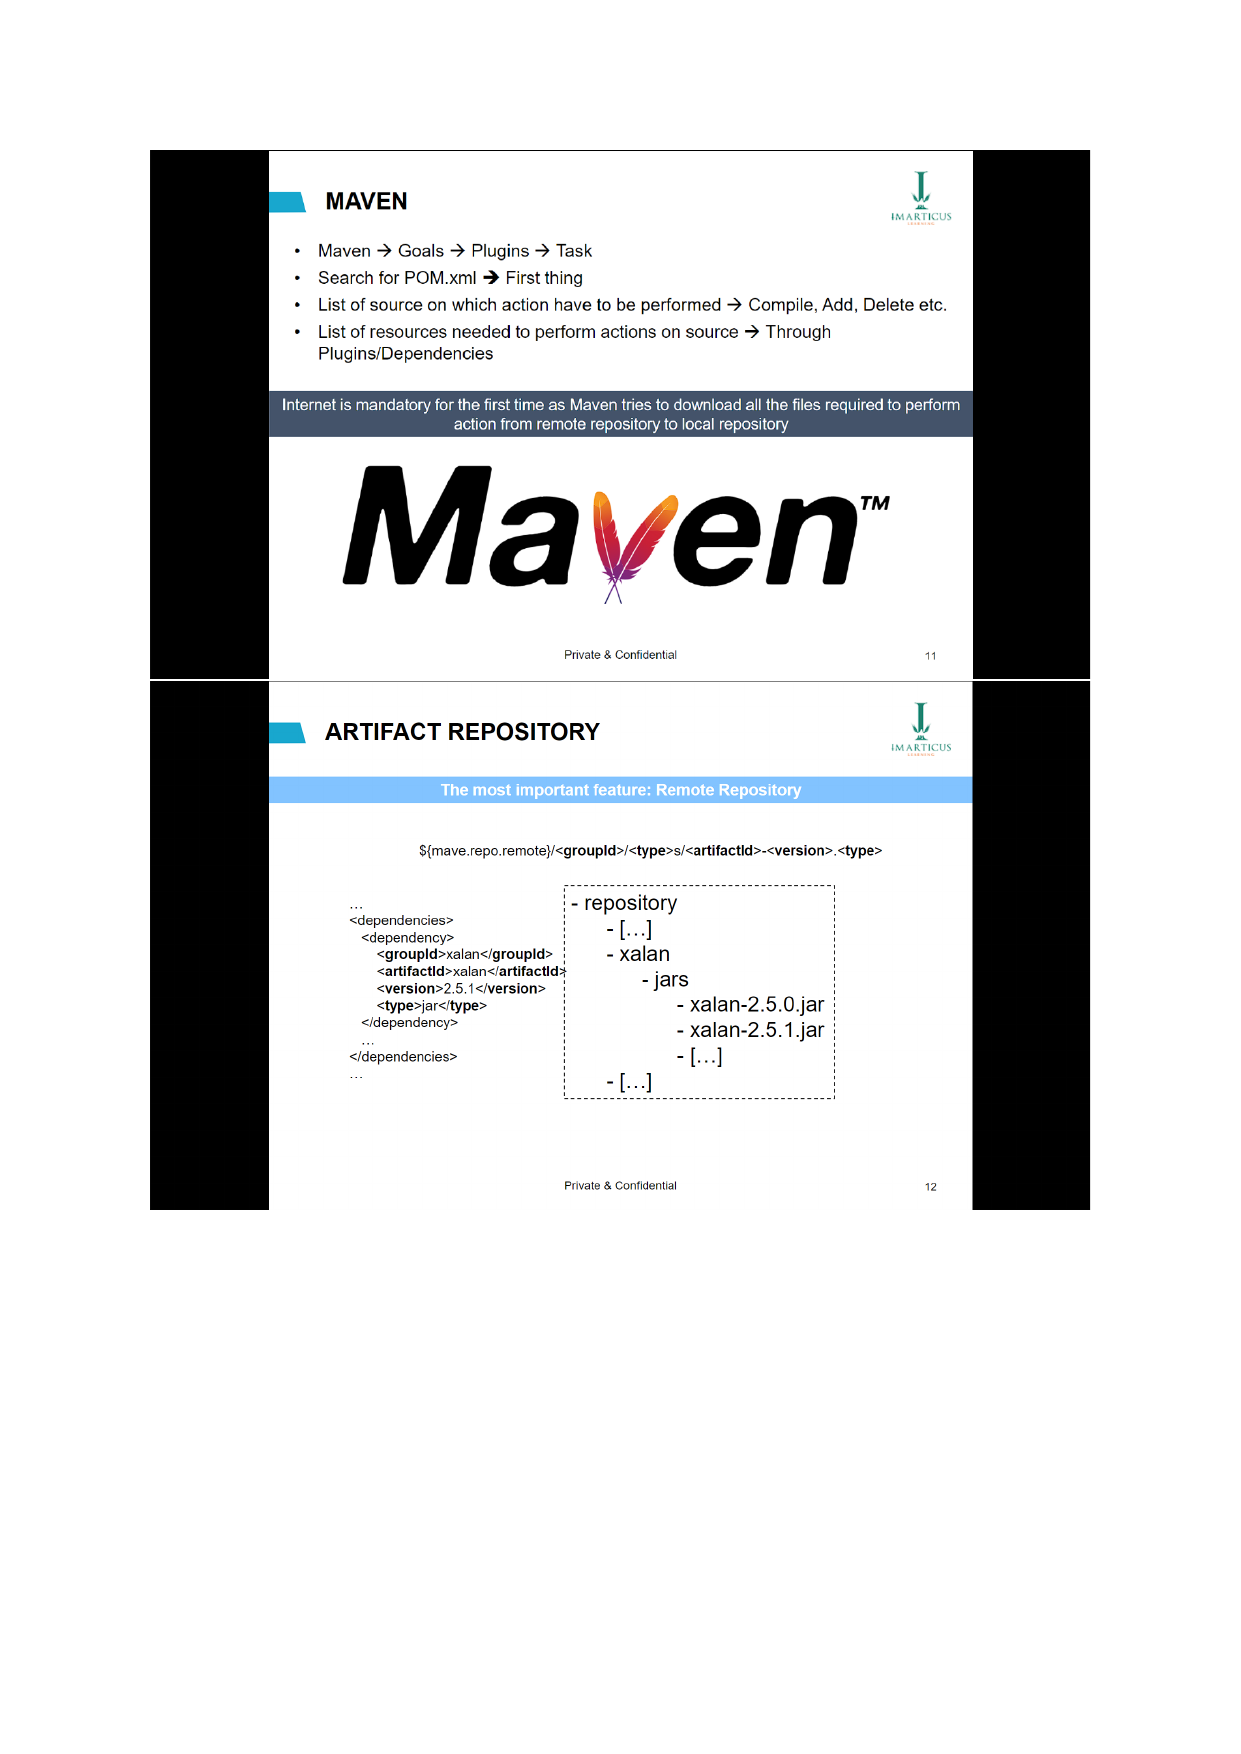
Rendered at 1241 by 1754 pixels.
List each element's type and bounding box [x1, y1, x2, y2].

picture [150, 681, 1091, 1210]
picture [150, 150, 1091, 679]
